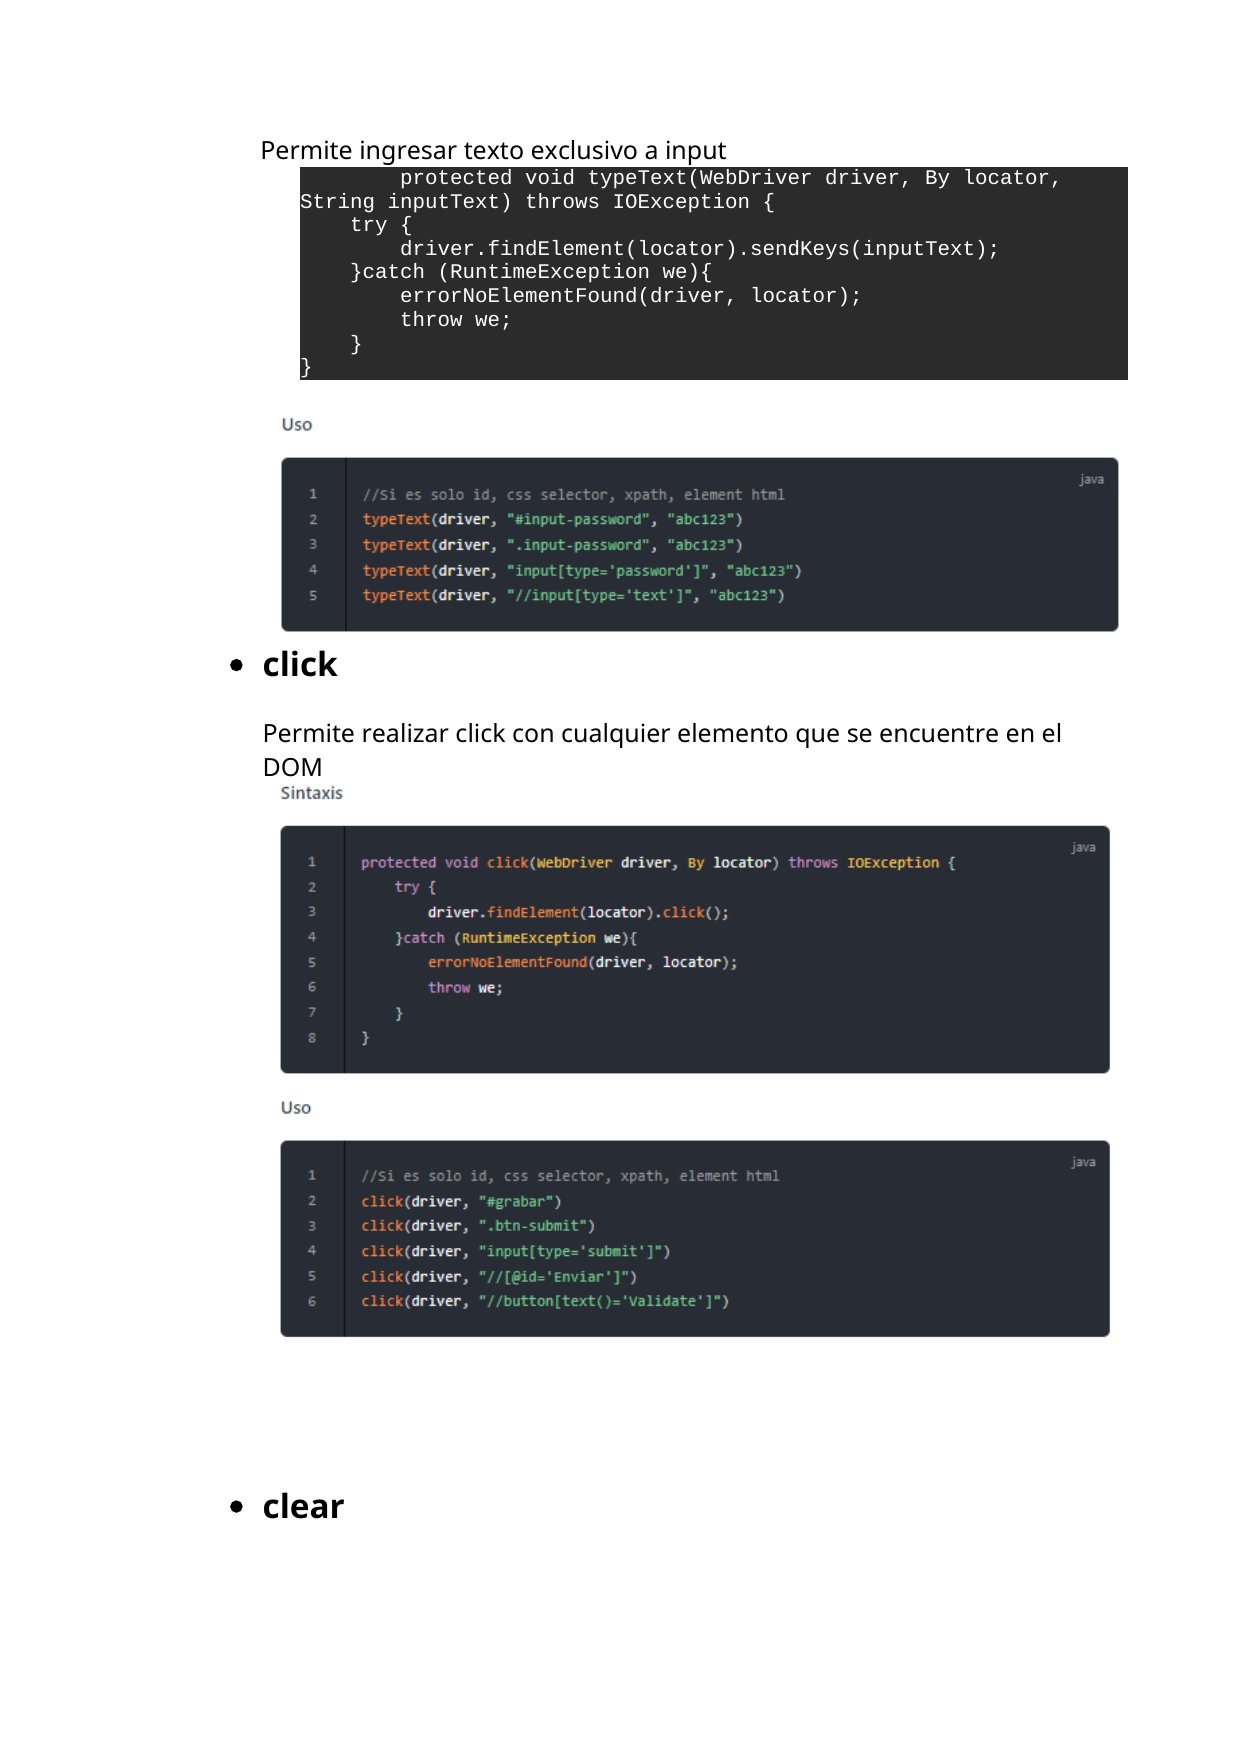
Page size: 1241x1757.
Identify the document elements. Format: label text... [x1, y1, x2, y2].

text } [300, 332, 1128, 356]
list clear [231, 1483, 1128, 1528]
text driver.findElement(locator).sendKeys(inputText); [300, 238, 1128, 262]
picture [260, 408, 1121, 642]
picture [262, 783, 1117, 1347]
text Permite realizar click con cualquier elemento que se encuentre en el DOM [262, 716, 1128, 784]
text }catch (RuntimeException we){ [300, 262, 1128, 285]
text errorNoElementFound(driver, locator); [300, 285, 1128, 309]
list click [231, 641, 1128, 687]
text Permite ingresar texto exclusivo a input [260, 133, 1128, 167]
text try { [300, 214, 1128, 238]
text throw we; [300, 309, 1128, 332]
text } [300, 356, 1128, 380]
text protected void typeText(WebDriver driver, By locator, String inputText) throws IOException { [300, 167, 1128, 214]
